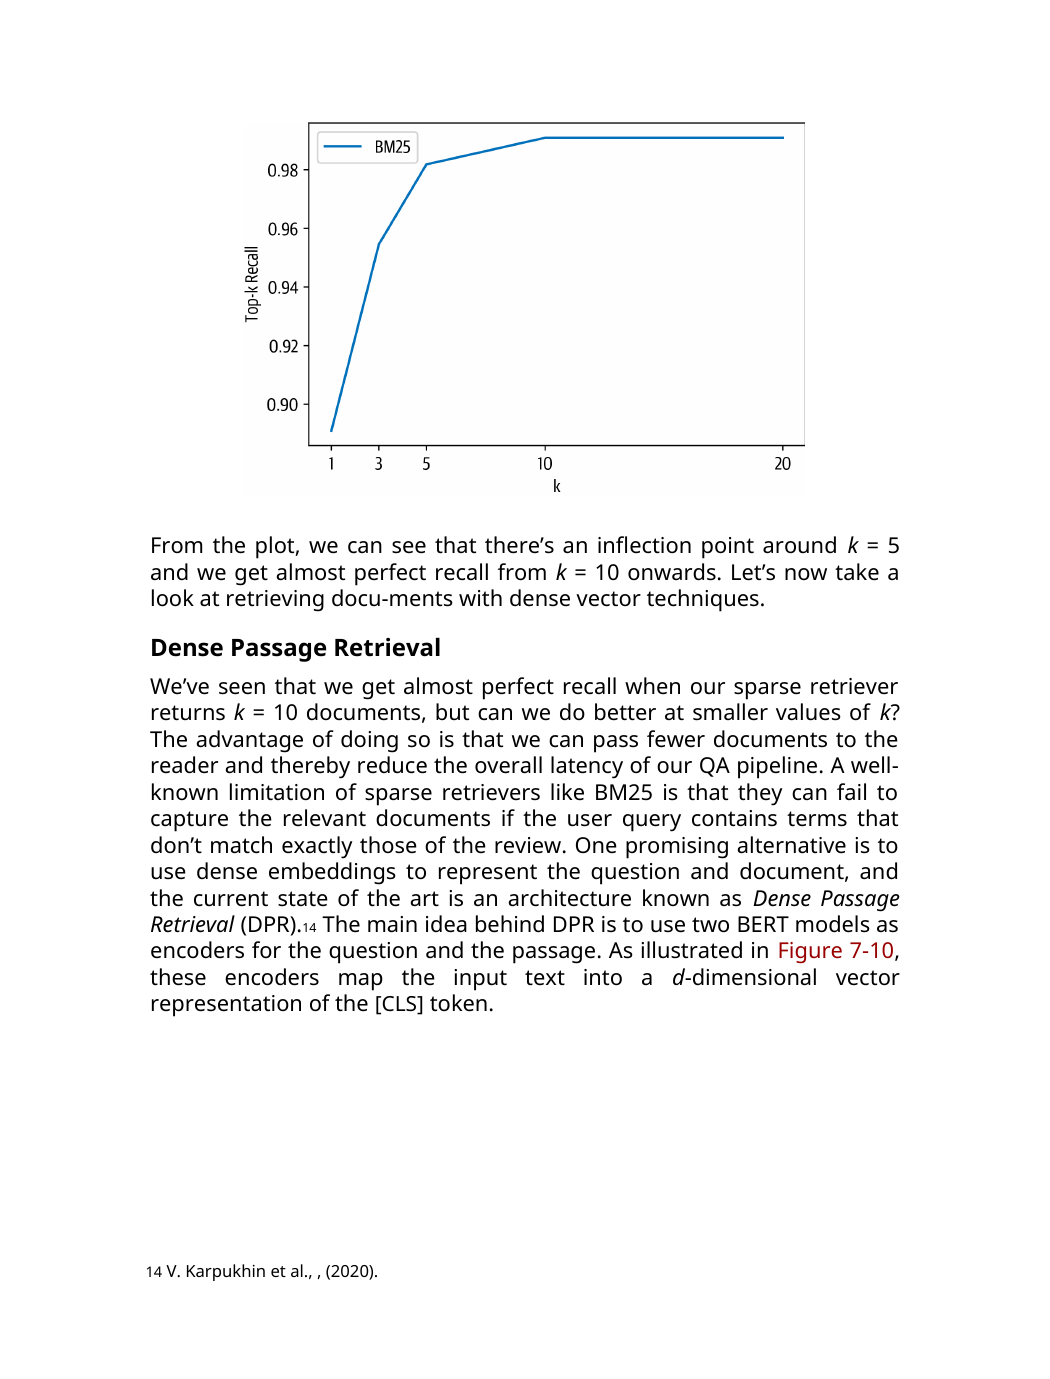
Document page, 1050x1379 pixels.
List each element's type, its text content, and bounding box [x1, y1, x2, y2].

text Dense Passage Retrieval [150, 633, 902, 662]
text From the plot, we can see that there’s an inflection point around k = 5 and we get almost perfect recall from k = 10 onwards. Let’s now take a look at retrieving docu‐ments with dense vector techniques. [150, 533, 900, 611]
picture [242, 122, 805, 496]
text 14 V. Karpukhin et al., , (2020). [145, 1259, 902, 1282]
text We’ve seen that we get almost perfect recall when our sparse retriever returns k = 10 documents, but can we do better at smaller values of k? The advantage of doing so is that we can pass fewer documents to the reader and thereby reduce the overall latency of our QA pipeline. A well-known limitation of sparse retrievers like BM25 is that they can fail to capture the relevant documents if the user query contains terms that don’t match exactly those of the review. One promising alternative is to use dense embeddings to represent the question and document, and the current state of the art is an architecture known as Dense Passage Retrieval (DPR).14 The main idea behind DPR is to use two BERT models as encoders for the question and the passage. As illustrated in Figure 7-10, these encoders map the input text into a d-dimensional vector representation of the [CLS] token. [150, 673, 900, 1017]
